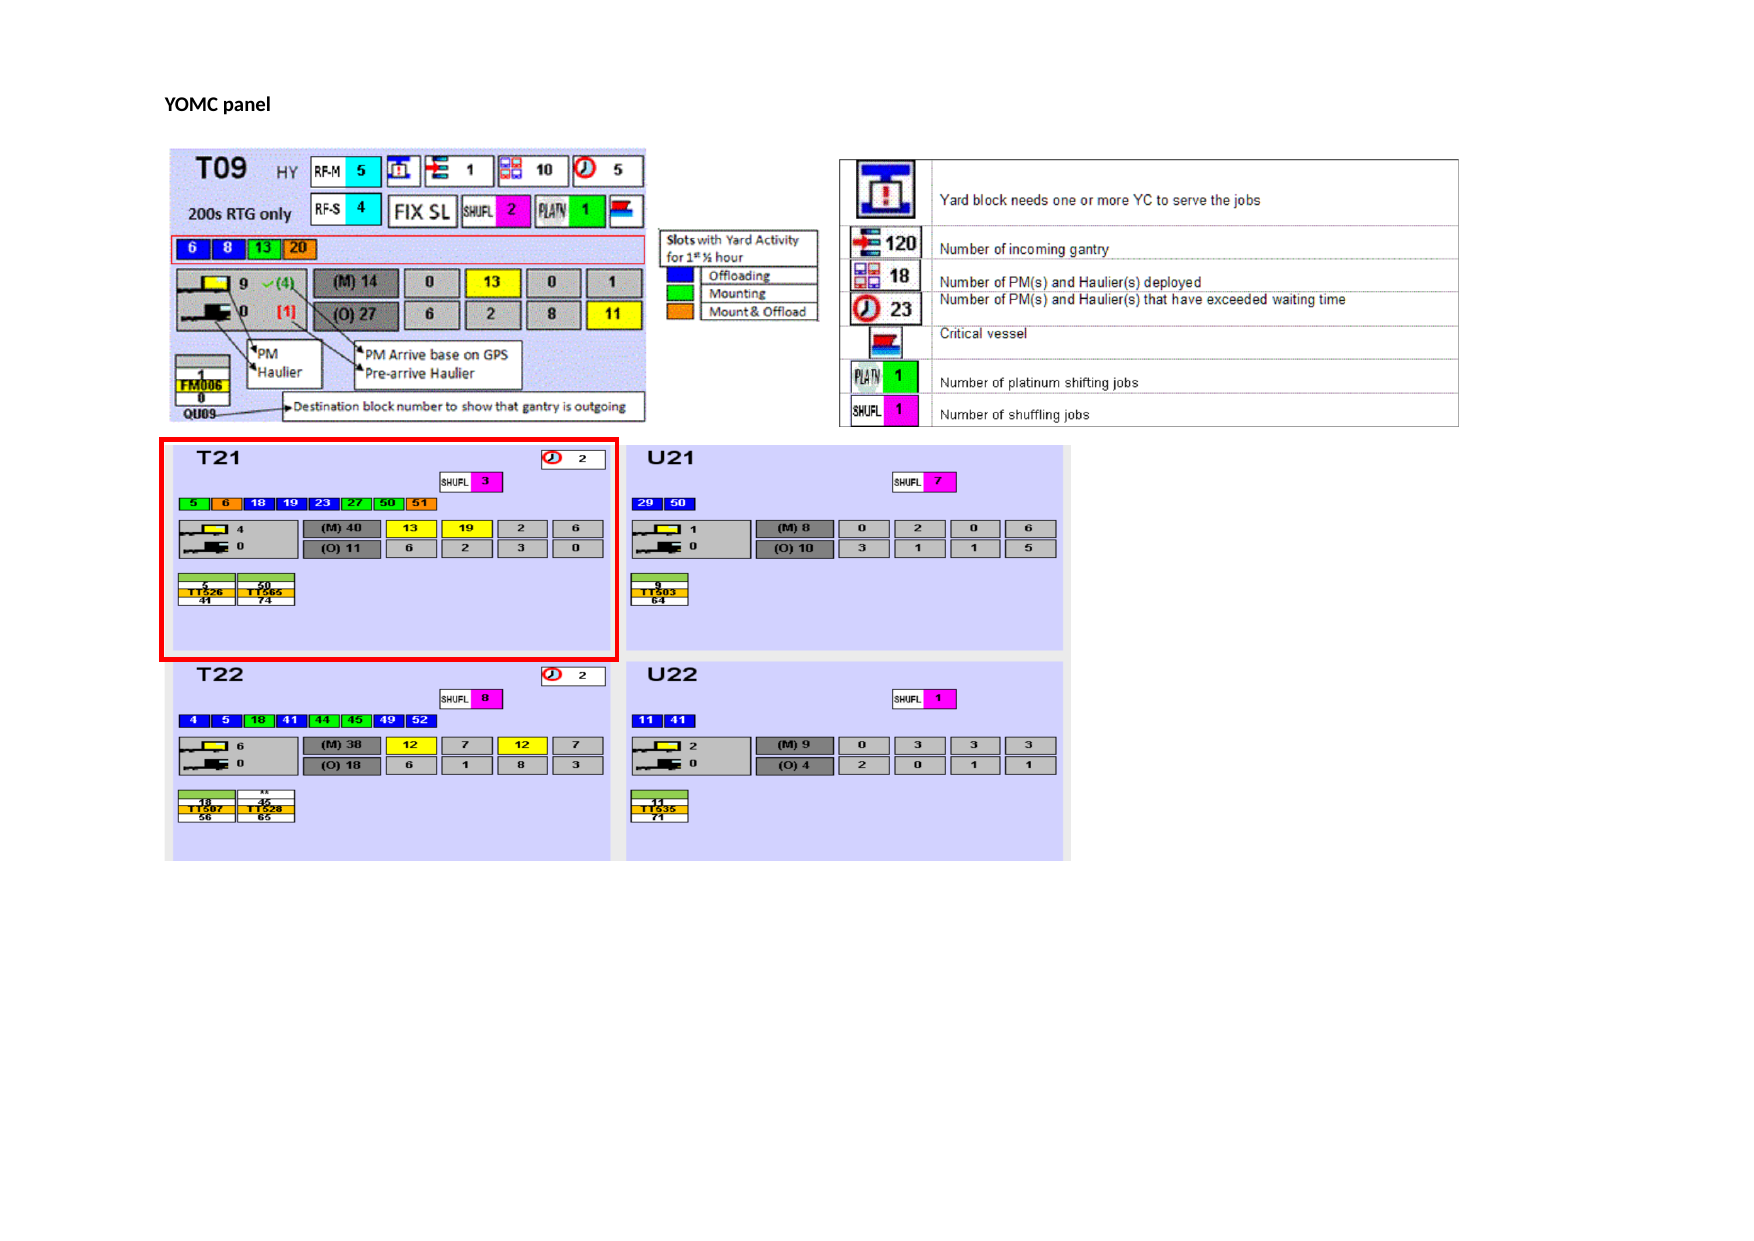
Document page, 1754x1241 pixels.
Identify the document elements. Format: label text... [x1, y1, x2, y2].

text YOMC panel [164, 92, 1589, 117]
picture [164, 445, 615, 657]
picture [164, 135, 1459, 427]
picture [164, 445, 1071, 861]
